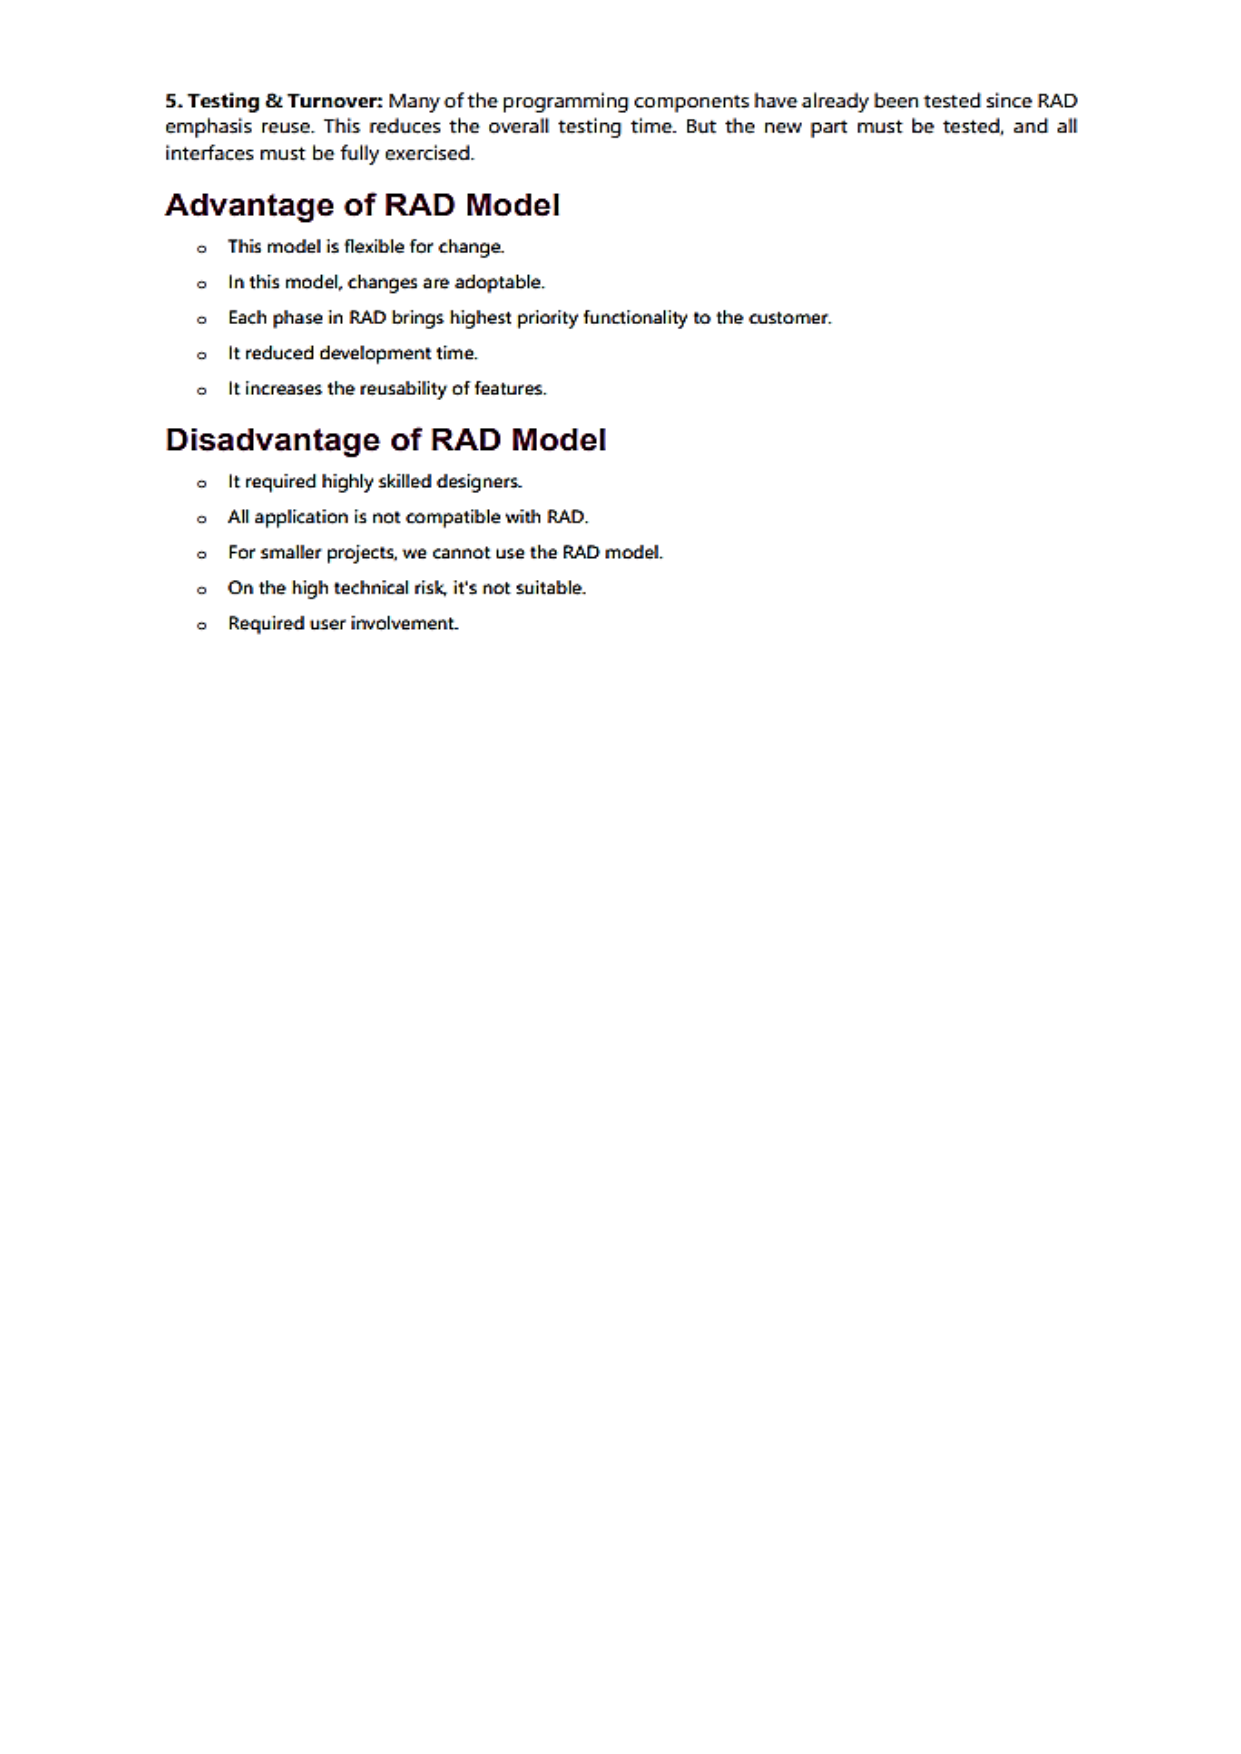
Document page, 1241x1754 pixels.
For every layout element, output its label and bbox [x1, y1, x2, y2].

picture [154, 74, 1087, 650]
